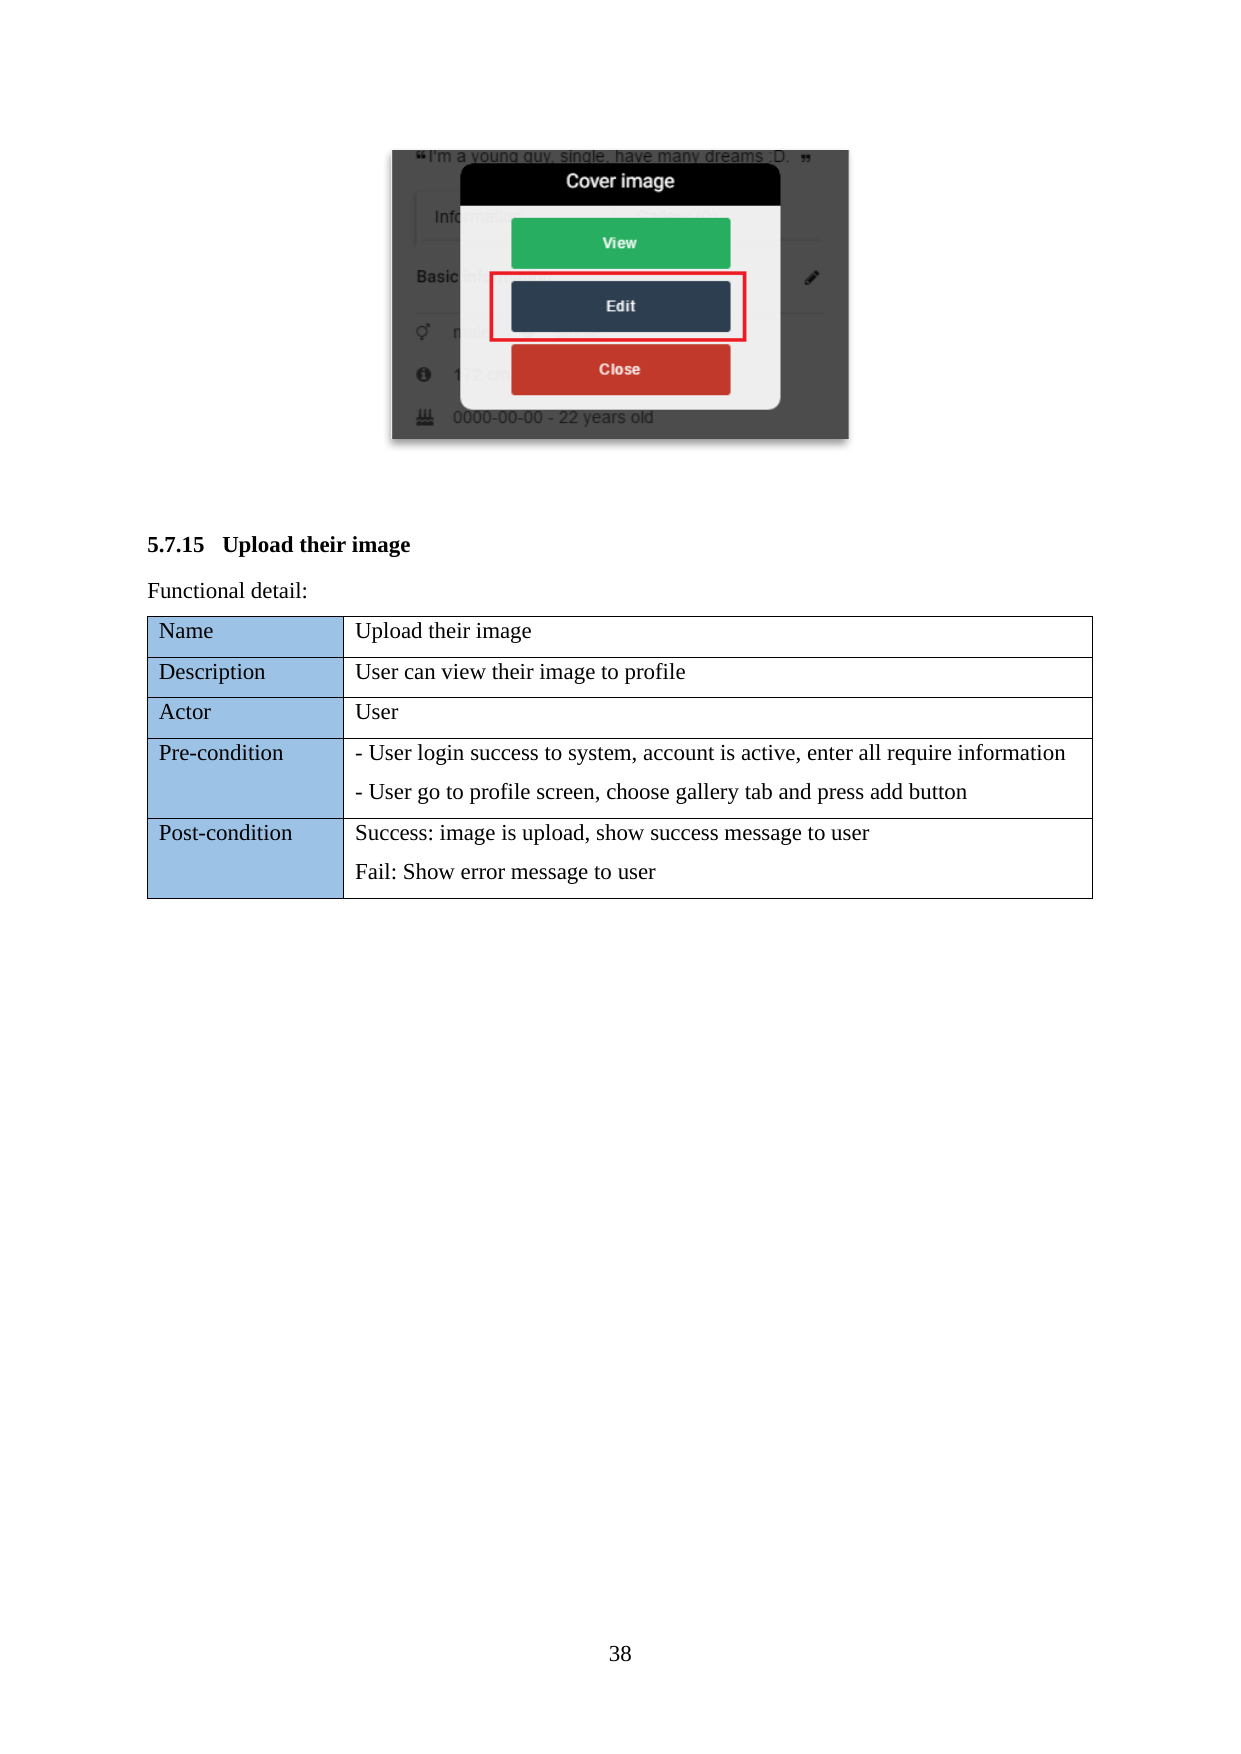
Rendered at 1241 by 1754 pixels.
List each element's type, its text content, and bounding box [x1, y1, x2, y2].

picture [391, 150, 850, 439]
subtitle Upload their image [147, 531, 1093, 557]
table_cell Description [148, 658, 343, 697]
table_cell - User login success to system, account is active, enter all require information - User go to profile screen, choose gallery tab and press add button [344, 739, 1092, 818]
table_cell Actor [148, 698, 343, 738]
text Functional detail: [147, 577, 1093, 603]
table_header Name [148, 617, 343, 657]
table_cell Pre-condition [148, 739, 343, 818]
table_cell Success: image is upload, show success message to user Fail: Show error message to user [344, 819, 1092, 898]
table_cell Post-condition [148, 819, 343, 898]
table_header Upload their image [344, 617, 1092, 657]
table_cell User can view their image to profile [344, 658, 1092, 697]
table_cell User [344, 698, 1092, 738]
